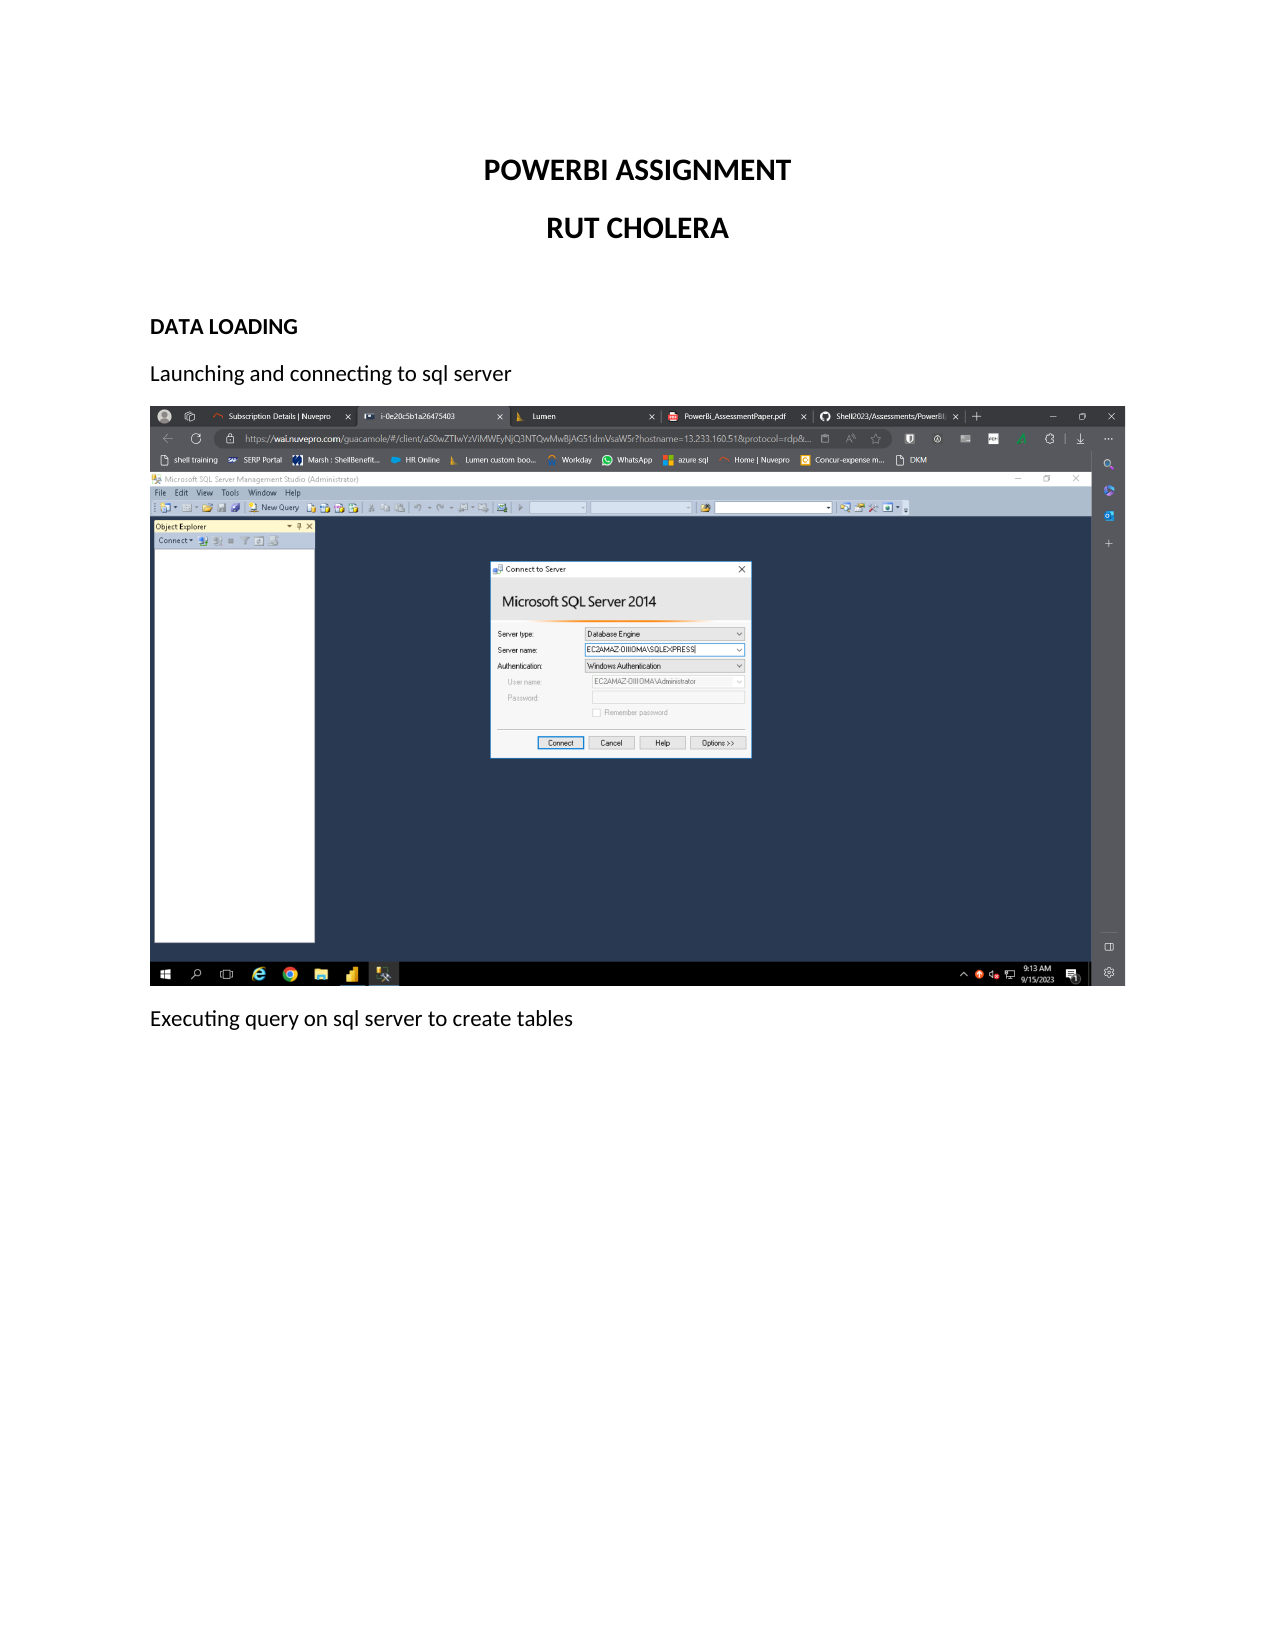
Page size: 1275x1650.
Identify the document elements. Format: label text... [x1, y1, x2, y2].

text RUT CHOLERA [150, 208, 1125, 246]
text POWERBI ASSIGNMENT [150, 150, 1125, 188]
text Launching and connecting to sql server [150, 359, 1125, 387]
picture [150, 406, 1125, 986]
text DATA LOADING [150, 312, 1125, 341]
text Executing query on sql server to create tables [150, 1004, 1125, 1032]
